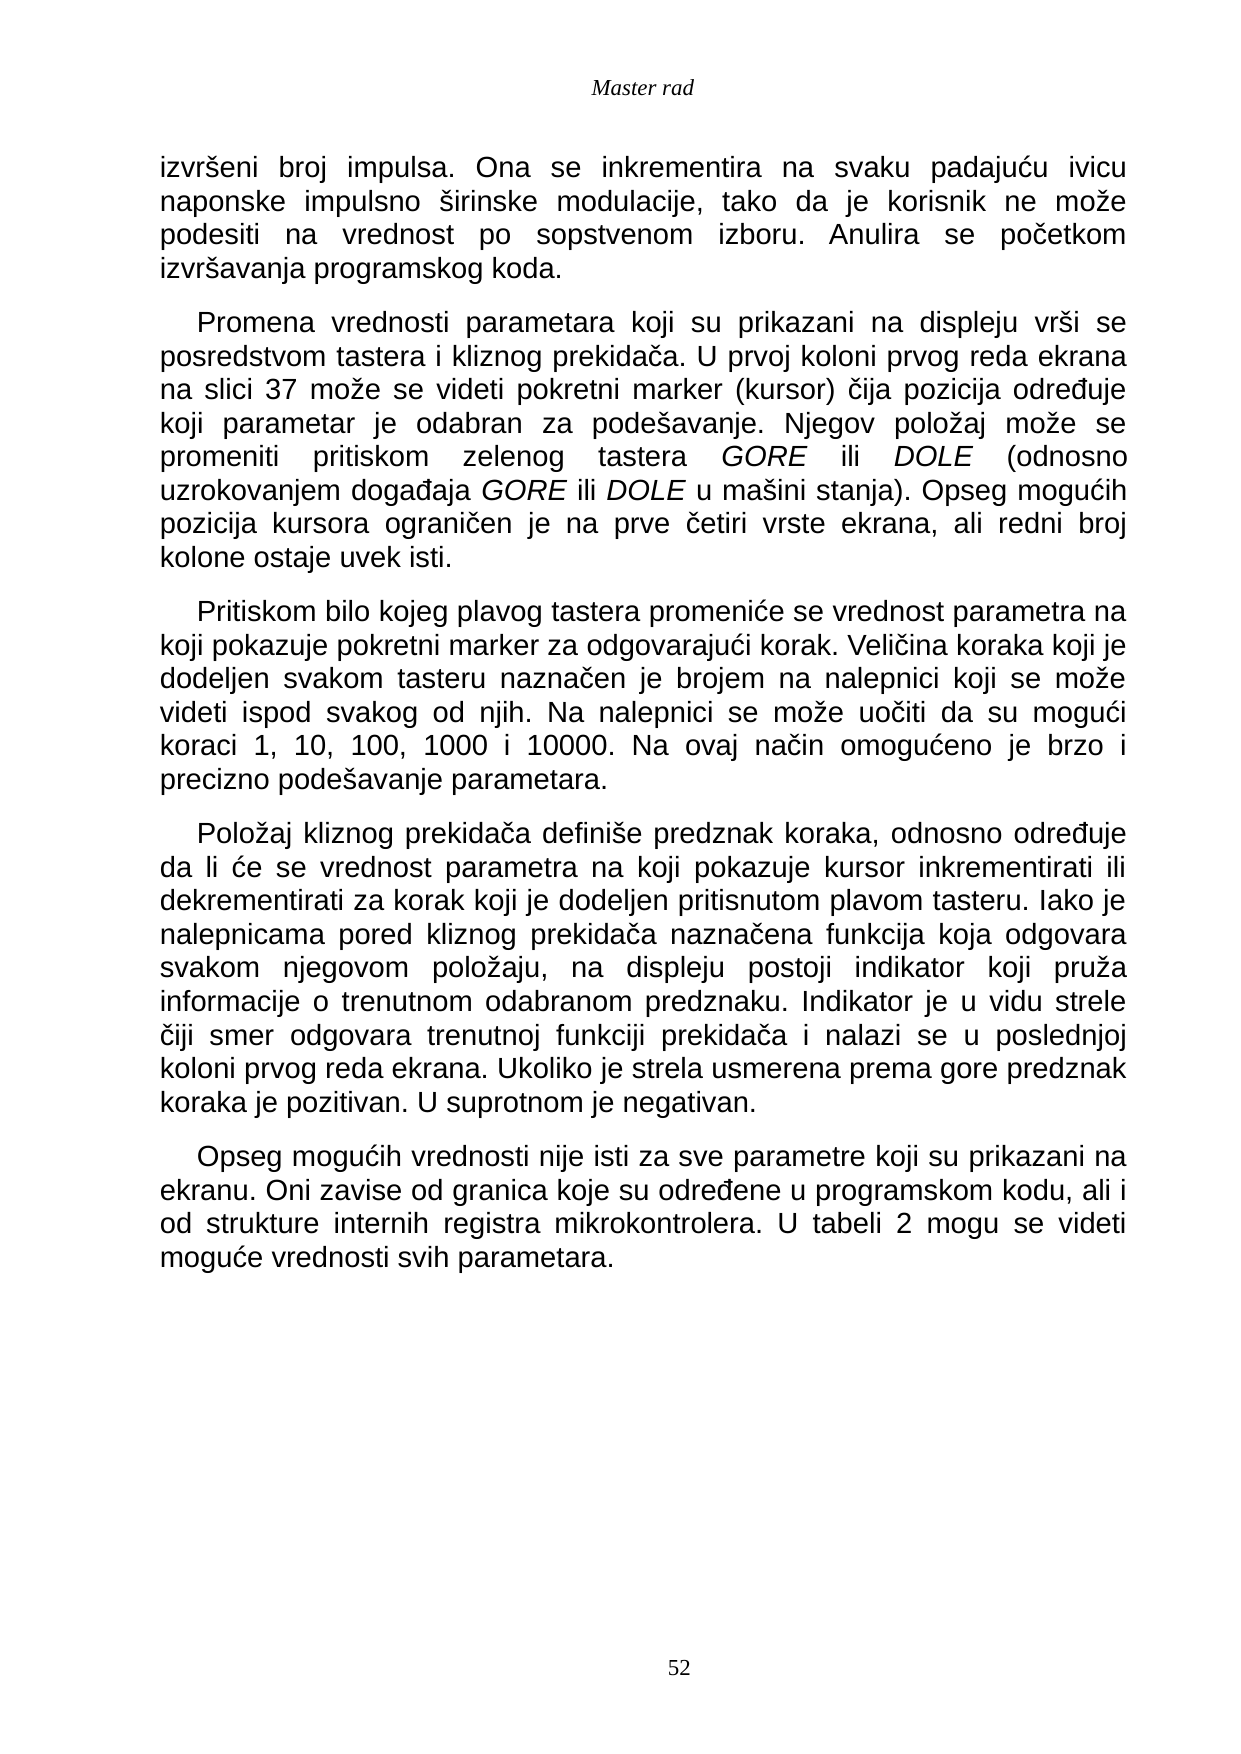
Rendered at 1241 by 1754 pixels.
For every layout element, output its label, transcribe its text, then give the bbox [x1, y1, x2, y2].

text Pritiskom bilo kojeg plavog tastera promeniće se vrednost parametra na koji pokazuje pokretni marker za odgovarajući korak. Veličina koraka koji je dodeljen svakom tasteru naznačen je brojem na nalepnici koji se može videti ispod svakog od njih. Na nalepnici se može uočiti da su mogući koraci 1, 10, 100, 1000 i 10000. Na ovaj način omogućeno je brzo i precizno podešavanje parametara. [159, 594, 1128, 795]
text Opseg mogućih vrednosti nije isti za sve parametre koji su prikazani na ekranu. Oni zavise od granica koje su određene u programskom kodu, ali i od strukture internih registra mikrokontrolera. U tabeli 2 mogu se videti moguće vrednosti svih parametara. [159, 1139, 1128, 1273]
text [159, 150, 1128, 284]
text Položaj kliznog prekidača definiše predznak koraka, odnosno određuje da li će se vrednost parametra na koji pokazuje kursor inkrementirati ili dekrementirati za korak koji je dodeljen pritisnutom plavom tasteru. Iako je nalepnicama pored kliznog prekidača naznačena funkcija koja odgovara svakom njegovom položaju, na displeju postoji indikator koji pruža informacije o trenutnom odabranom predznaku. Indikator je u vidu strele čiji smer odgovara trenutnoj funkciji prekidača i nalazi se u poslednjoj koloni prvog reda ekrana. Ukoliko je strela usmerena prema gore predznak koraka je pozitivan. U suprotnom je negativan. [159, 816, 1128, 1118]
text Promena vrednosti parametara koji su prikazani na displeju vrši se posredstvom tastera i kliznog prekidača. U prvoj koloni prvog reda ekrana na slici 37 može se videti pokretni marker (kursor) čija pozicija određuje koji parametar je odabran za podešavanje. Njegov položaj može se promeniti pritiskom zelenog tastera GORE ili DOLE (odnosno uzrokovanjem događaja GORE ili DOLE u mašini stanja). Opseg mogućih pozicija kursora ograničen je na prve četiri vrste ekrana, ali redni broj kolone ostaje uvek isti. [159, 305, 1128, 573]
